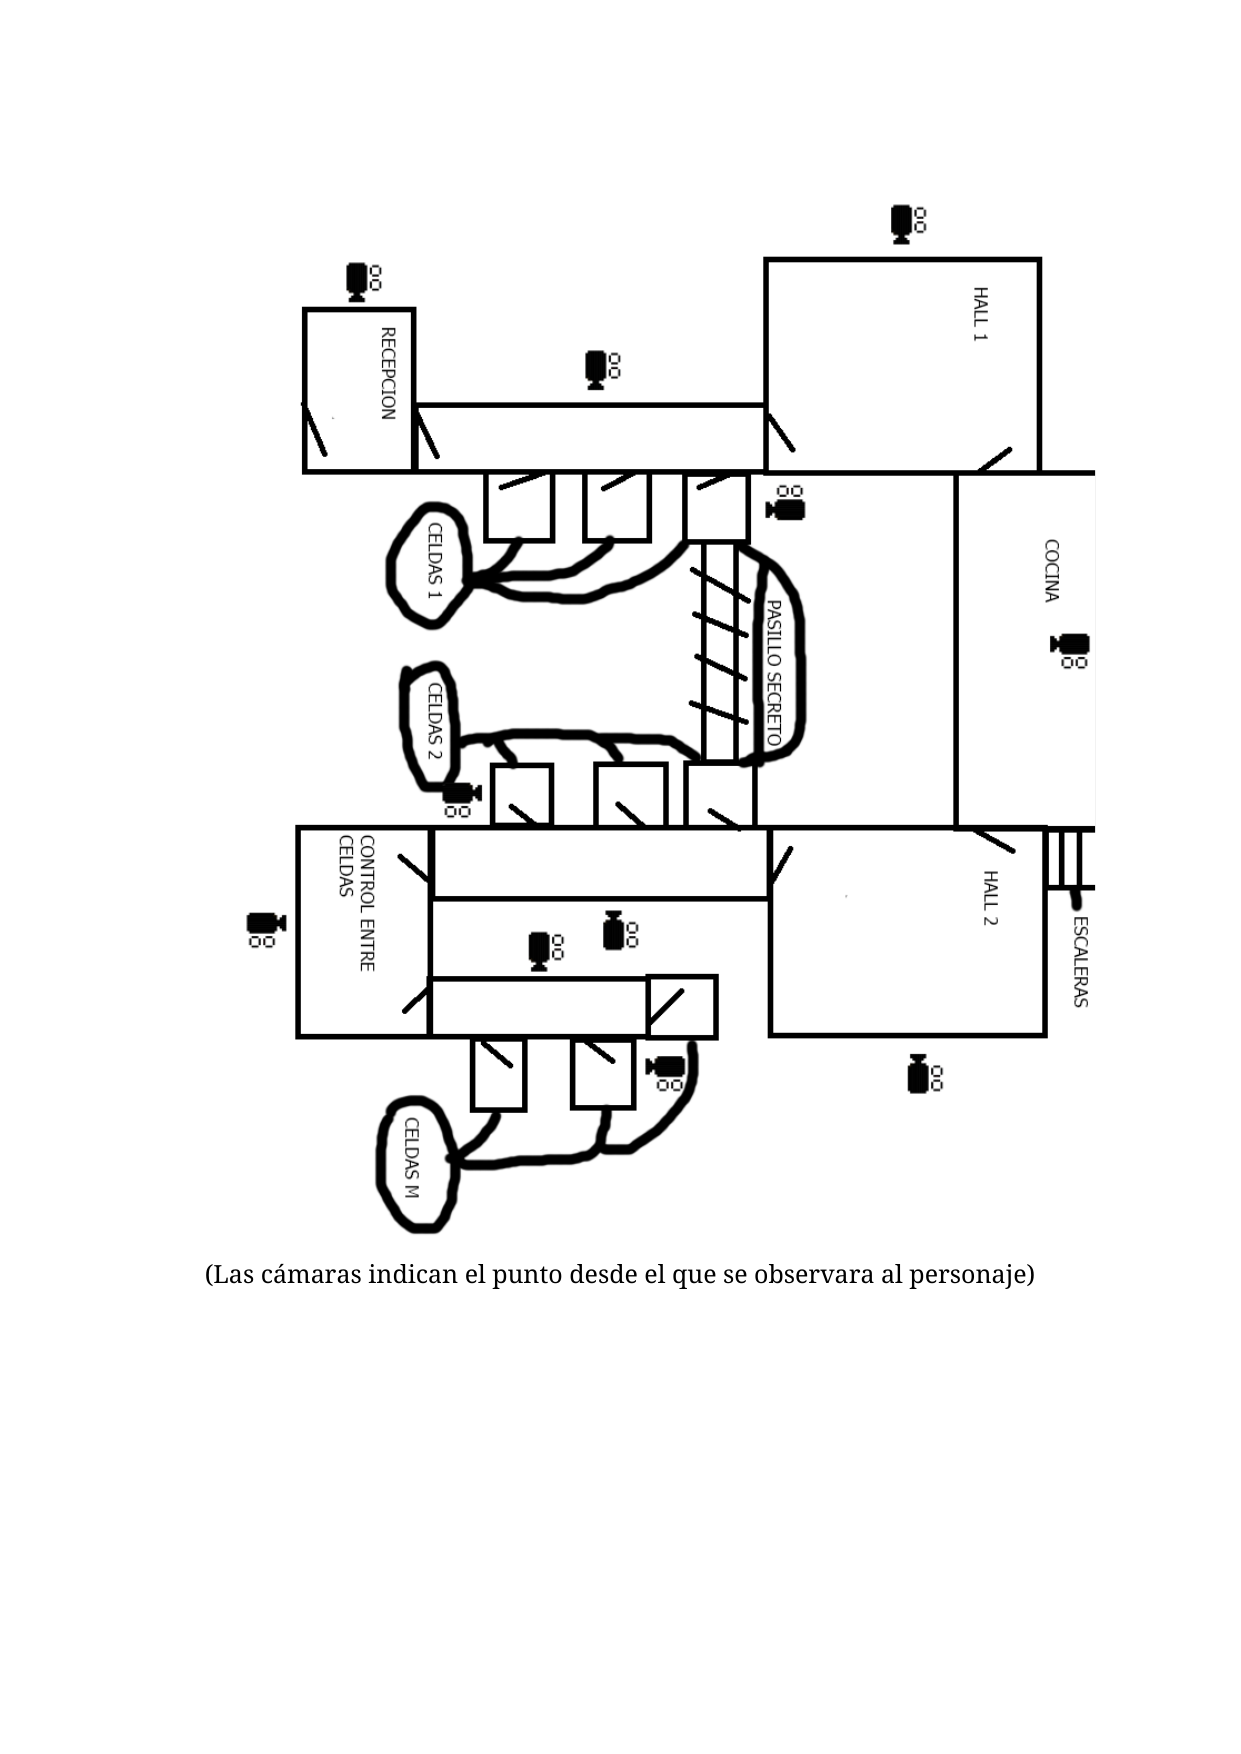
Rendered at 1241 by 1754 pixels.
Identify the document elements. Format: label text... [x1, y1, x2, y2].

picture [222, 91, 1096, 1257]
